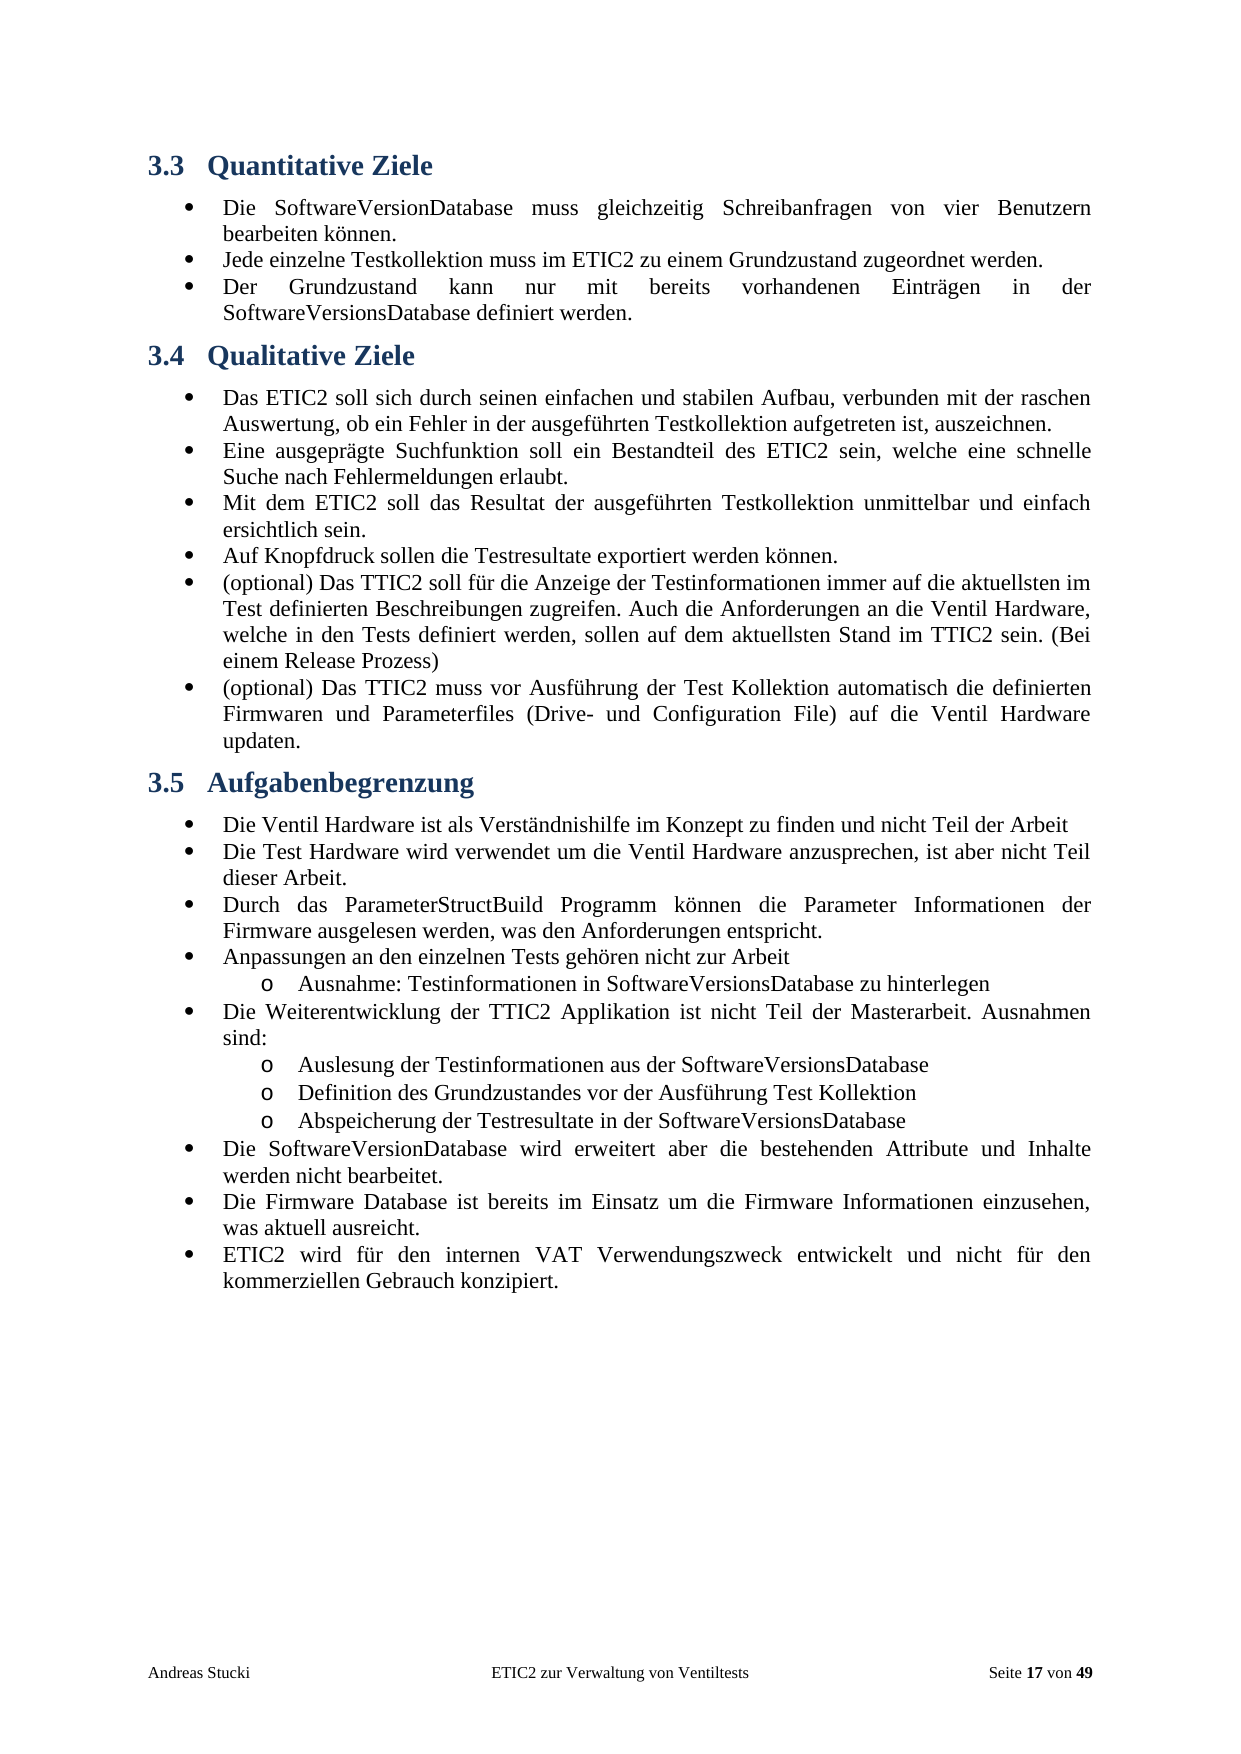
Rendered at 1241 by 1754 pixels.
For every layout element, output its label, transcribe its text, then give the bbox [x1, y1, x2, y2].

list Ausnahme: Testinformationen in SoftwareVersionsDatabase zu hinterlegen [260, 970, 1092, 998]
list Auf Knopfdruck sollen die Testresultate exportiert werden können. [185, 542, 1092, 568]
subtitle Aufgabenbegrenzung [148, 766, 1092, 799]
list Durch das ParameterStructBuild Programm können die Parameter Informationen der Firmware ausgelesen werden, was den Anforderungen entspricht. [185, 891, 1092, 943]
list Mit dem ETIC2 soll das Resultat der ausgeführten Testkollektion unmittelbar und einfach ersichtlich sein. [185, 489, 1092, 542]
list Der Grundzustand kann nur mit bereits vorhandenen Einträgen in der SoftwareVersionsDatabase definiert werden. [185, 273, 1092, 326]
list Das ETIC2 soll sich durch seinen einfachen und stabilen Aufbau, verbunden mit der raschen Auswertung, ob ein Fehler in der ausgeführten Testkollektion aufgetreten ist, auszeichnen. [185, 384, 1092, 437]
list (optional) Das TTIC2 muss vor Ausführung der Test Kollektion automatisch die definierten Firmwaren und Parameterfiles (Drive- und Configuration File) auf die Ventil Hardware updaten. [185, 674, 1092, 753]
list (optional) Das TTIC2 soll für die Anzeige der Testinformationen immer auf die aktuellsten im Test definierten Beschreibungen zugreifen. Auch die Anforderungen an die Ventil Hardware, welche in den Tests definiert werden, sollen auf dem aktuellsten Stand im TTIC2 sein. (Bei einem Release Prozess) [185, 568, 1092, 674]
list Definition des Grundzustandes vor der Ausführung Test Kollektion [260, 1079, 1092, 1107]
list Die SoftwareVersionDatabase muss gleichzeitig Schreibanfragen von vier Benutzern bearbeiten können. [185, 194, 1092, 246]
list Abspeicherung der Testresultate in der SoftwareVersionsDatabase [260, 1107, 1092, 1135]
list Die Test Hardware wird verwendet um die Ventil Hardware anzusprechen, ist aber nicht Teil dieser Arbeit. [185, 838, 1092, 891]
list Anpassungen an den einzelnen Tests gehören nicht zur Arbeit [185, 943, 1092, 970]
subtitle Qualitative Ziele [148, 338, 1092, 372]
list Die Firmware Database ist bereits im Einsatz um die Firmware Informationen einzusehen, was aktuell ausreicht. [185, 1188, 1092, 1241]
list Die Weiterentwicklung der TTIC2 Applikation ist nicht Teil der Masterarbeit. Ausnahmen sind: [185, 998, 1092, 1051]
list Eine ausgeprägte Suchfunktion soll ein Bestandteil des ETIC2 sein, welche eine schnelle Suche nach Fehlermeldungen erlaubt. [185, 437, 1092, 489]
subtitle Quantitative Ziele [148, 148, 1092, 181]
list Die Ventil Hardware ist als Verständnishilfe im Konzept zu finden und nicht Teil der Arbeit [185, 812, 1092, 838]
list Auslesung der Testinformationen aus der SoftwareVersionsDatabase [260, 1051, 1092, 1079]
list ETIC2 wird für den internen VAT Verwendungszweck entwickelt und nicht für den kommerziellen Gebrauch konzipiert. [185, 1241, 1092, 1293]
list Jede einzelne Testkollektion muss im ETIC2 zu einem Grundzustand zugeordnet werden. [185, 246, 1092, 273]
list Die SoftwareVersionDatabase wird erweitert aber die bestehenden Attribute und Inhalte werden nicht bearbeitet. [185, 1135, 1092, 1188]
